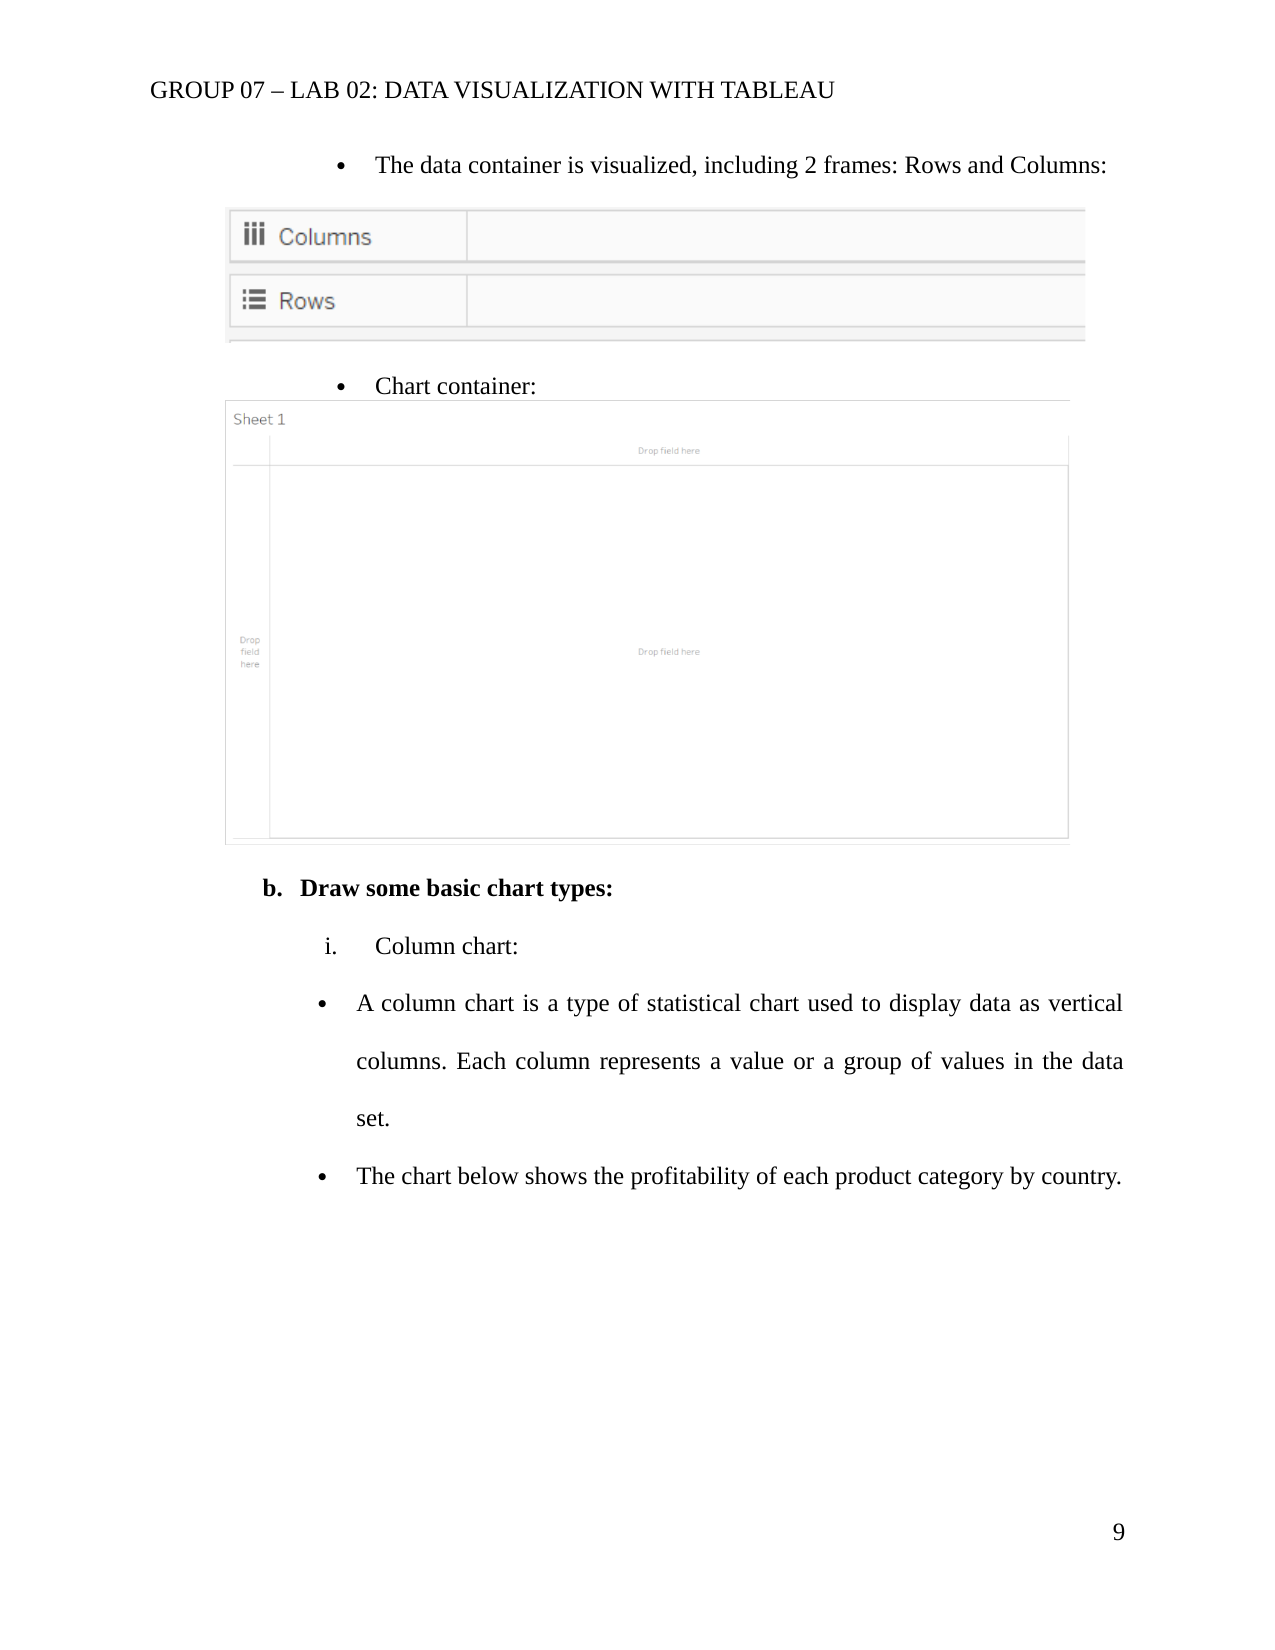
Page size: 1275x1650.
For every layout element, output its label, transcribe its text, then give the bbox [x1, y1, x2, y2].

list Chart container: [337, 371, 1125, 400]
picture [225, 207, 1086, 343]
picture [225, 400, 1071, 845]
list The chart below shows the profitability of each product category by country. [319, 1161, 1125, 1189]
list A column chart is a type of statistical chart used to display data as vertical columns. Each column represents a value or a group of values in the data set. [319, 988, 1125, 1132]
list The data container is visualized, including 2 frames: Rows and Columns: [337, 150, 1125, 179]
list Draw some basic chart types: [262, 873, 1125, 902]
list Column chart: [337, 931, 1125, 959]
